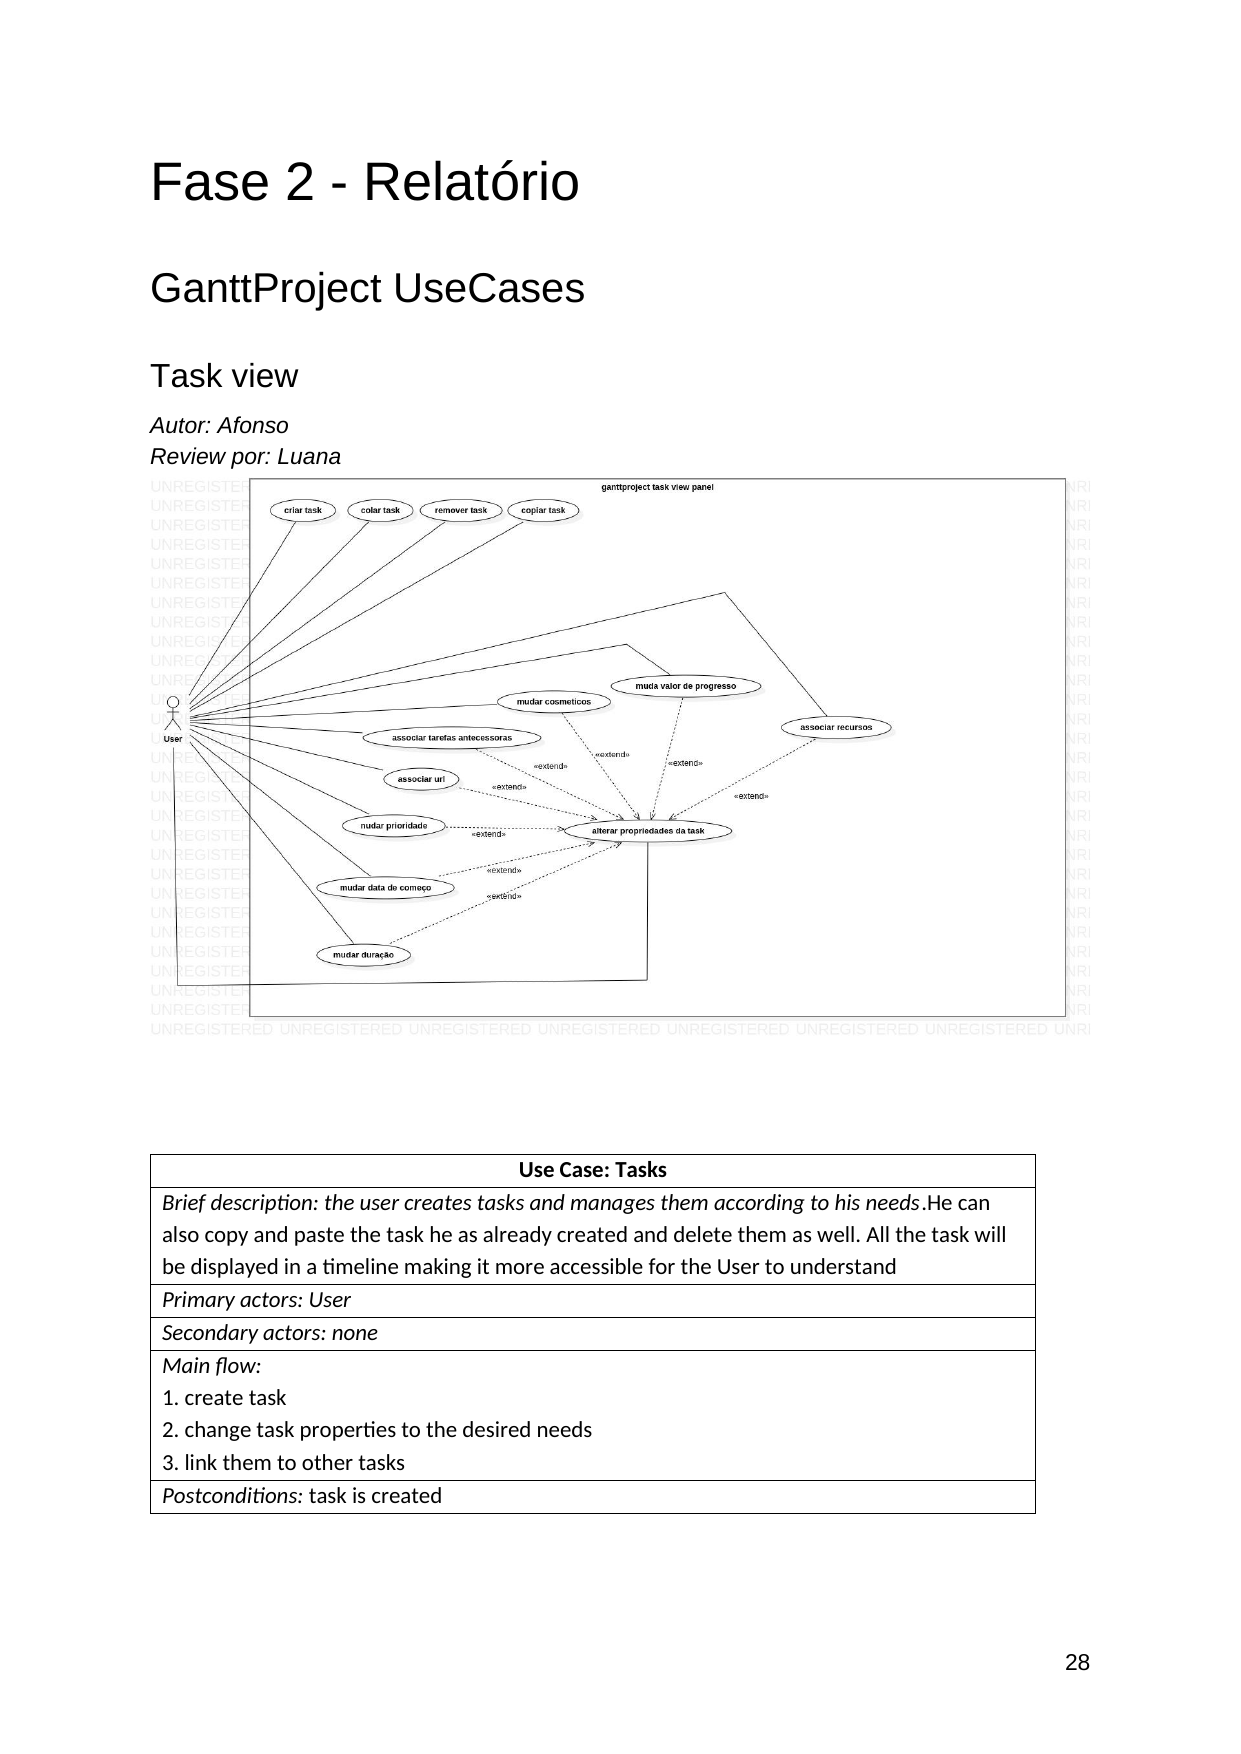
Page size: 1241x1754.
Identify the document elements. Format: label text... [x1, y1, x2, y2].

title Fase 2 - Relatório [150, 150, 1090, 212]
table_cell Primary actors: User [151, 1285, 1035, 1317]
table_cell Postconditions: task is created [151, 1481, 1035, 1513]
text Autor: Afonso [150, 412, 1090, 439]
text Review por: Luana [150, 443, 1090, 469]
table_cell Secondary actors: none [151, 1318, 1035, 1350]
table_header Use Case: Tasks [151, 1155, 1035, 1187]
picture [150, 472, 1091, 1042]
subtitle GanttProject UseCases [150, 263, 1090, 311]
subtitle Task view [150, 356, 1090, 394]
table_cell Main flow: 1. create task 2. change task properties to the desired needs 3. link them to other tasks [151, 1351, 1035, 1480]
table_cell Brief description: the user creates tasks and manages them according to his needs.He can also copy and paste the task he as already created and delete them as well. All the task will be displayed in a timeline making it more accessible for the User to understand [151, 1188, 1035, 1284]
